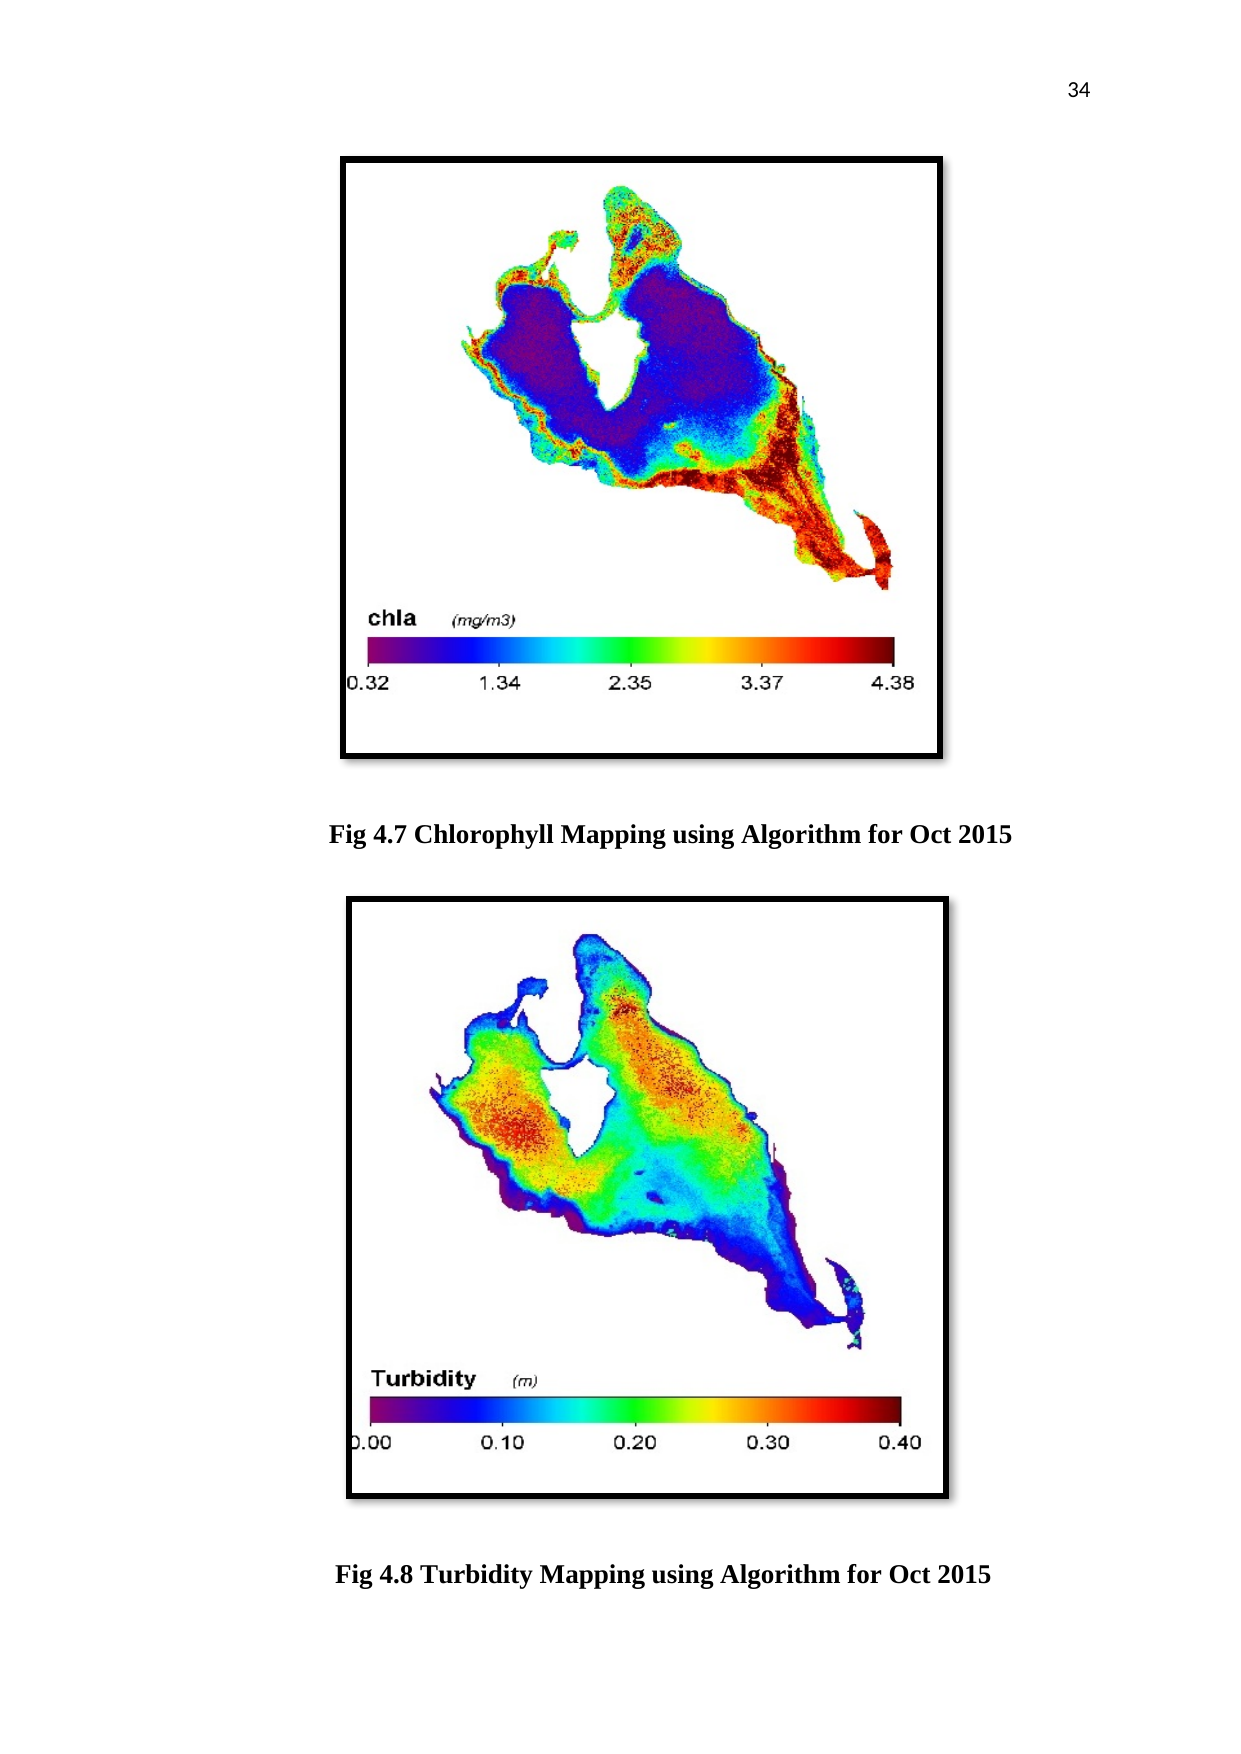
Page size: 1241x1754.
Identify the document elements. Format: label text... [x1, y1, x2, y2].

picture [352, 902, 943, 1493]
picture [346, 163, 937, 753]
text Fig 4.7 Chlorophyll Mapping using Algorithm for Oct 2015 [251, 818, 1090, 849]
text Fig 4.8 Turbidity Mapping using Algorithm for Oct 2015 [236, 1558, 1090, 1589]
